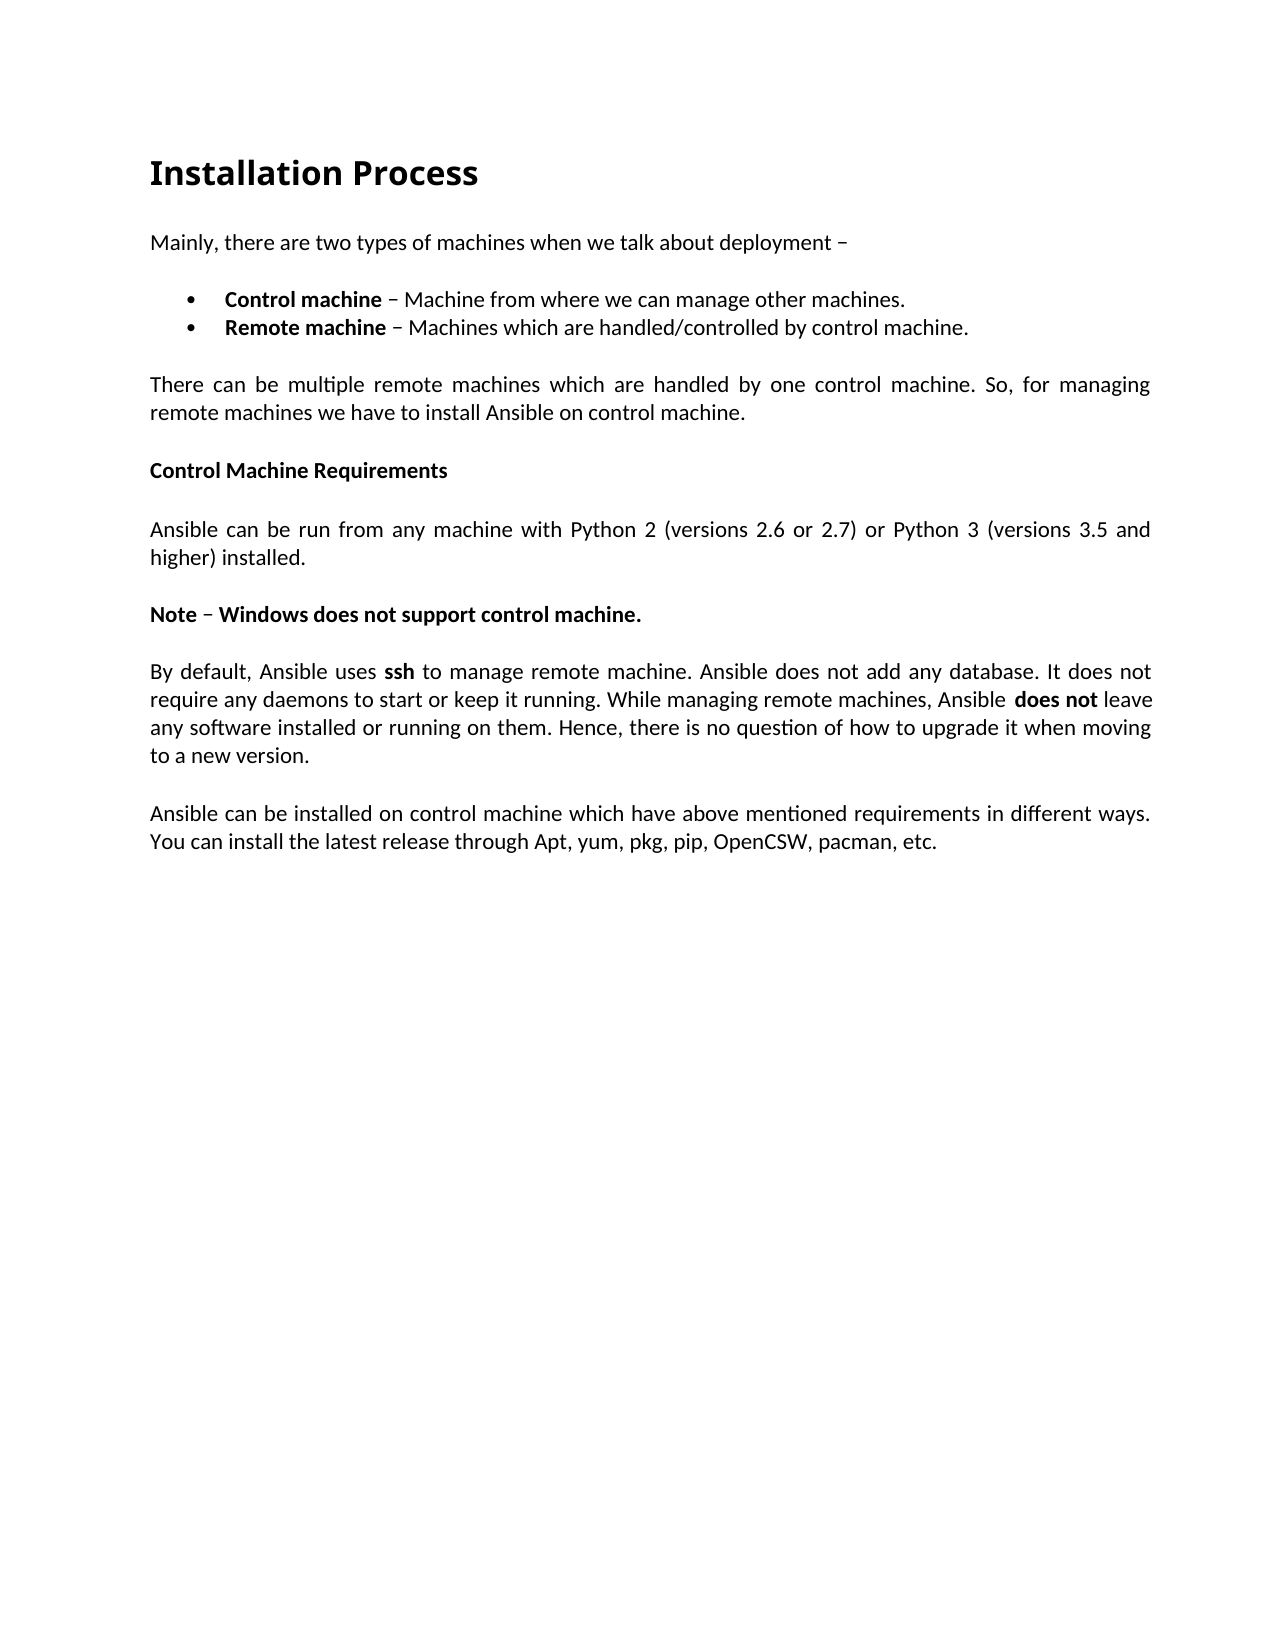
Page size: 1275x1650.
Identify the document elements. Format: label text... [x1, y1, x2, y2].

text Mainly, there are two types of machines when we talk about deployment − [150, 228, 1153, 256]
text Ansible can be run from any machine with Python 2 (versions 2.6 or 2.7) or Python 3 (versions 3.5 and higher) installed. [150, 515, 1153, 571]
text There can be multiple remote machines which are handled by one control machine. So, for managing remote machines we have to install Ansible on control machine. [150, 371, 1153, 427]
subtitle Installation Process [150, 150, 1153, 195]
list Remote machine − Machines which are handled/controlled by control machine. [187, 313, 1153, 341]
text By default, Ansible uses ssh to manage remote machine. Ansible does not add any database. It does not require any daemons to start or keep it running. While managing remote machines, Ansible does not leave any software installed or running on them. Hence, there is no question of how to upgrade it when moving to a new version. [150, 657, 1153, 769]
text Note − Windows does not support control machine. [150, 600, 1153, 628]
list Control machine − Machine from where we can manage other machines. [187, 285, 1153, 313]
text Control Machine Requirements [150, 456, 1153, 484]
text Ansible can be installed on control machine which have above mentioned requirements in different ways. You can install the latest release through Apt, yum, pkg, pip, OpenCSW, pacman, etc. [150, 799, 1153, 855]
